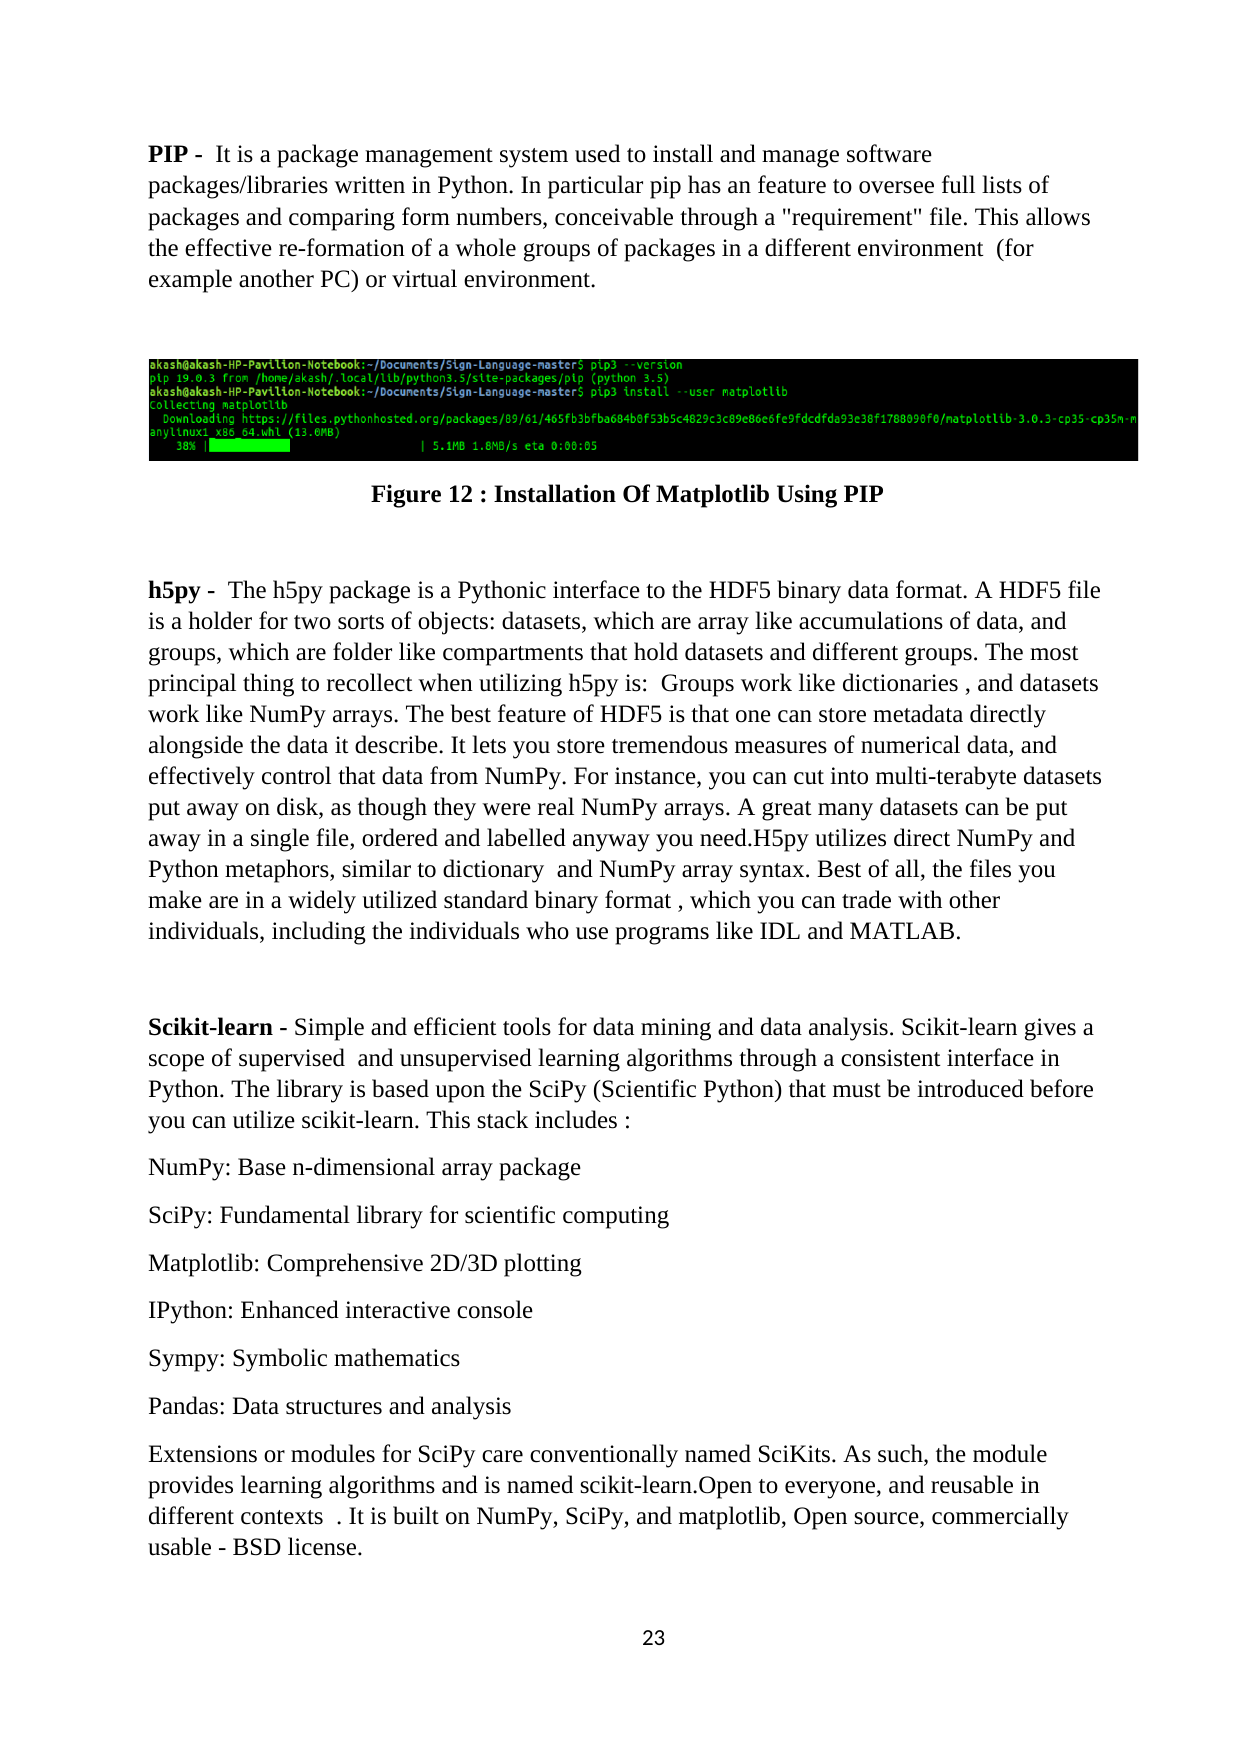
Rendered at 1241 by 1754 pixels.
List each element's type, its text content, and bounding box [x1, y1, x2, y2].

text Scikit-learn - Simple and efficient tools for data mining and data analysis. Scikit-learn gives a scope of supervised and unsupervised learning algorithms through a consistent interface in Python. The library is based upon the SciPy (Scientific Python) that must be introduced before you can utilize scikit-learn. This stack includes : [148, 1012, 1107, 1133]
text SciPy: Fundamental library for scientific computing [148, 1200, 1107, 1229]
text Extensions or modules for SciPy care conventionally named SciKits. As such, the module provides learning algorithms and is named scikit-learn.Open to everyone, and reusable in different contexts . It is built on NumPy, SciPy, and matplotlib, Open source, commercially usable - BSD license. [148, 1439, 1107, 1561]
text Pandas: Data structures and analysis [148, 1391, 1107, 1420]
text Matplotlib: Comprehensive 2D/3D plotting [148, 1248, 1107, 1277]
text Sympy: Symbolic mathematics [148, 1343, 1107, 1372]
text IPython: Enhanced interactive console [148, 1296, 1107, 1324]
text Figure 12 : Installation Of Matplotlib Using PIP [148, 479, 1107, 508]
text NumPy: Base n-dimensional array package [148, 1152, 1107, 1181]
text PIP - It is a package management system used to install and manage software packages/libraries written in Python. In particular pip has an feature to oversee full lists of packages and comparing form numbers, conceivable through a "requirement" file. This allows the effective re-formation of a whole groups of packages in a different environment (for example another PC) or virtual environment. [148, 139, 1107, 292]
text h5py - The h5py package is a Pythonic interface to the HDF5 binary data format. A HDF5 file is a holder for two sorts of objects: datasets, which are array like accumulations of data, and groups, which are folder like compartments that hold datasets and different groups. The most principal thing to recollect when utilizing h5py is: Groups work like dictionaries , and datasets work like NumPy arrays. The best feature of HDF5 is that one can store metadata directly alongside the data it describe. It lets you store tremendous measures of numerical data, and effectively control that data from NumPy. For instance, you can cut into multi-terabyte datasets put away on disk, as though they were real NumPy arrays. A great many datasets can be put away in a single file, ordered and labelled anyway you need.H5py utilizes direct NumPy and Python metaphors, similar to dictionary and NumPy array syntax. Best of all, the files you make are in a widely utilized standard binary format , which you can trade with other individuals, including the individuals who use programs like IDL and MATLAB. [148, 575, 1107, 945]
picture [147, 359, 1139, 461]
